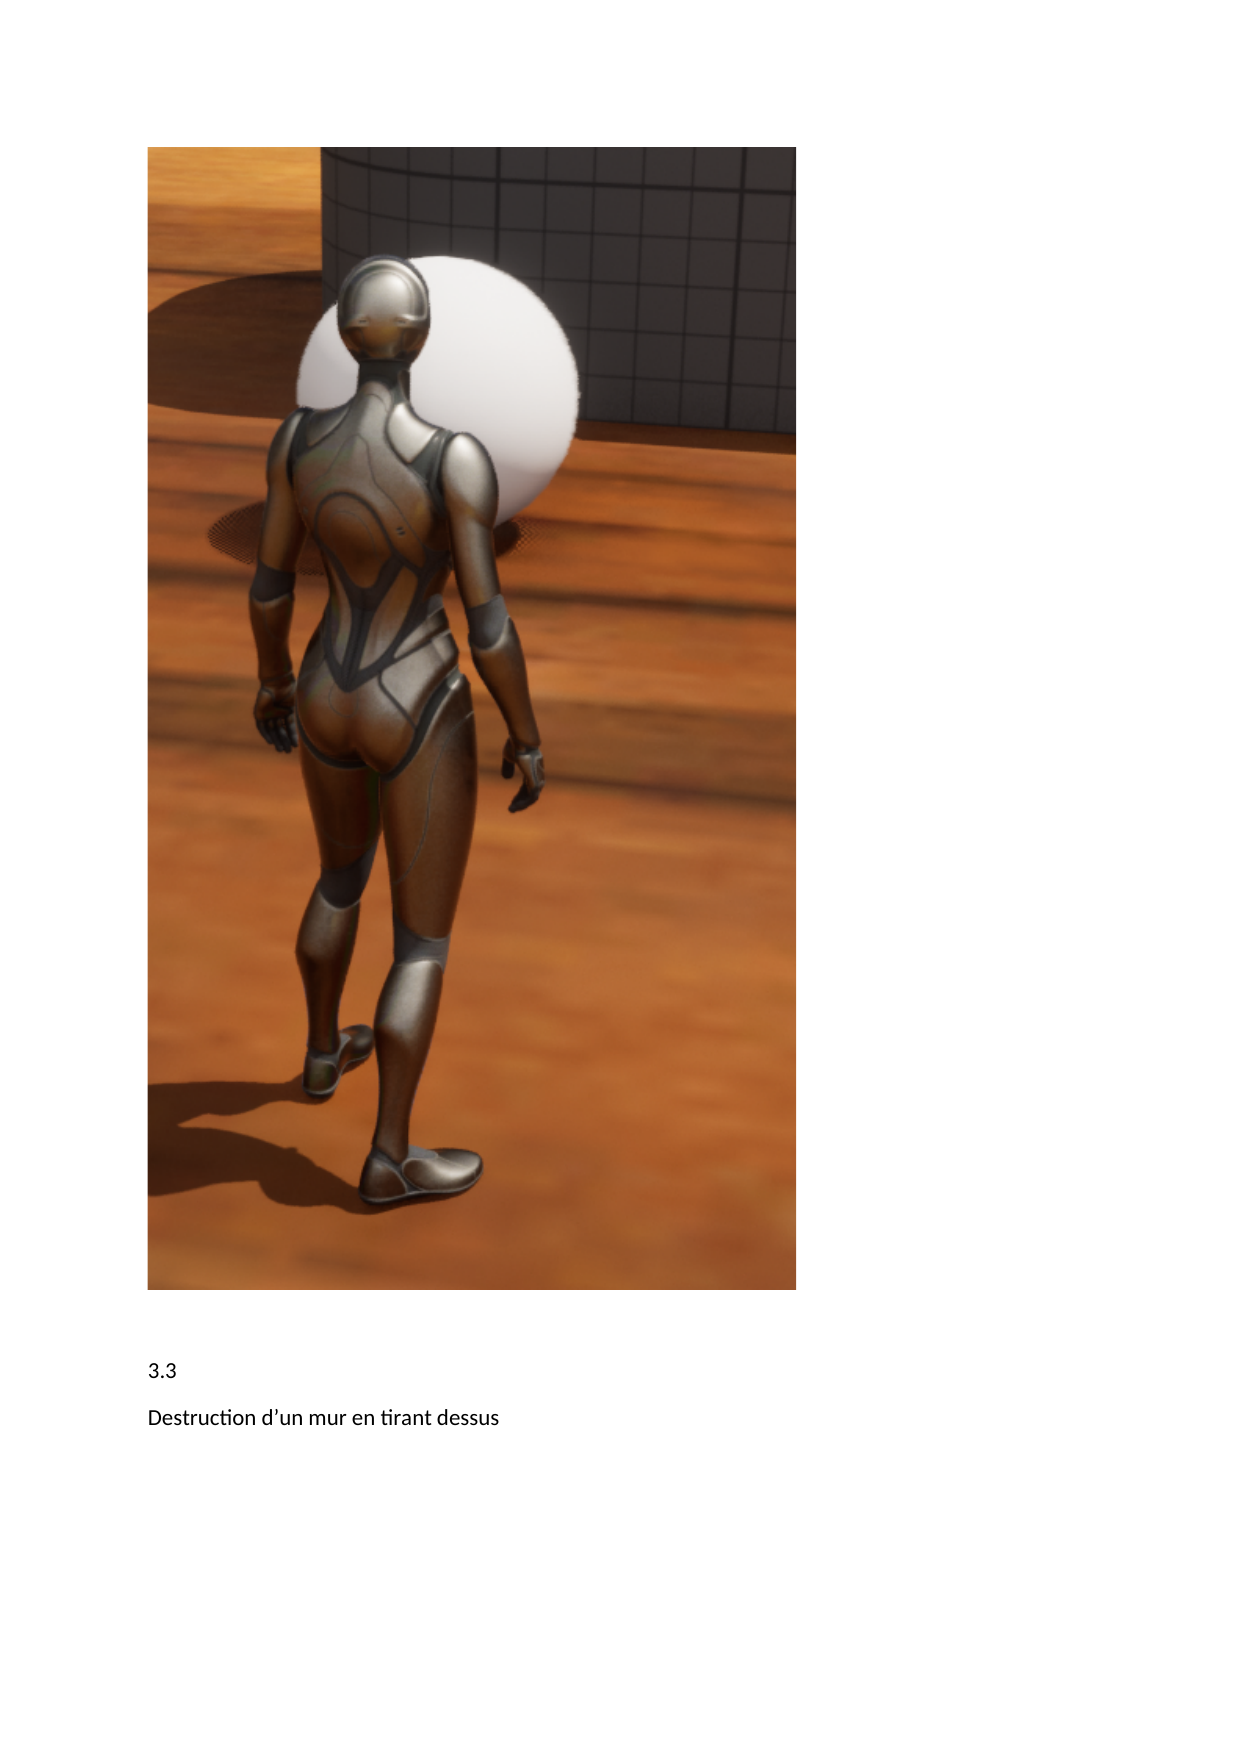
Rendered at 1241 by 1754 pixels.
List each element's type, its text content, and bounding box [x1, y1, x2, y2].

text Destruction d’un mur en tirant dessus [148, 1403, 1093, 1431]
picture [147, 147, 797, 1290]
text 3.3 [148, 1356, 1093, 1384]
